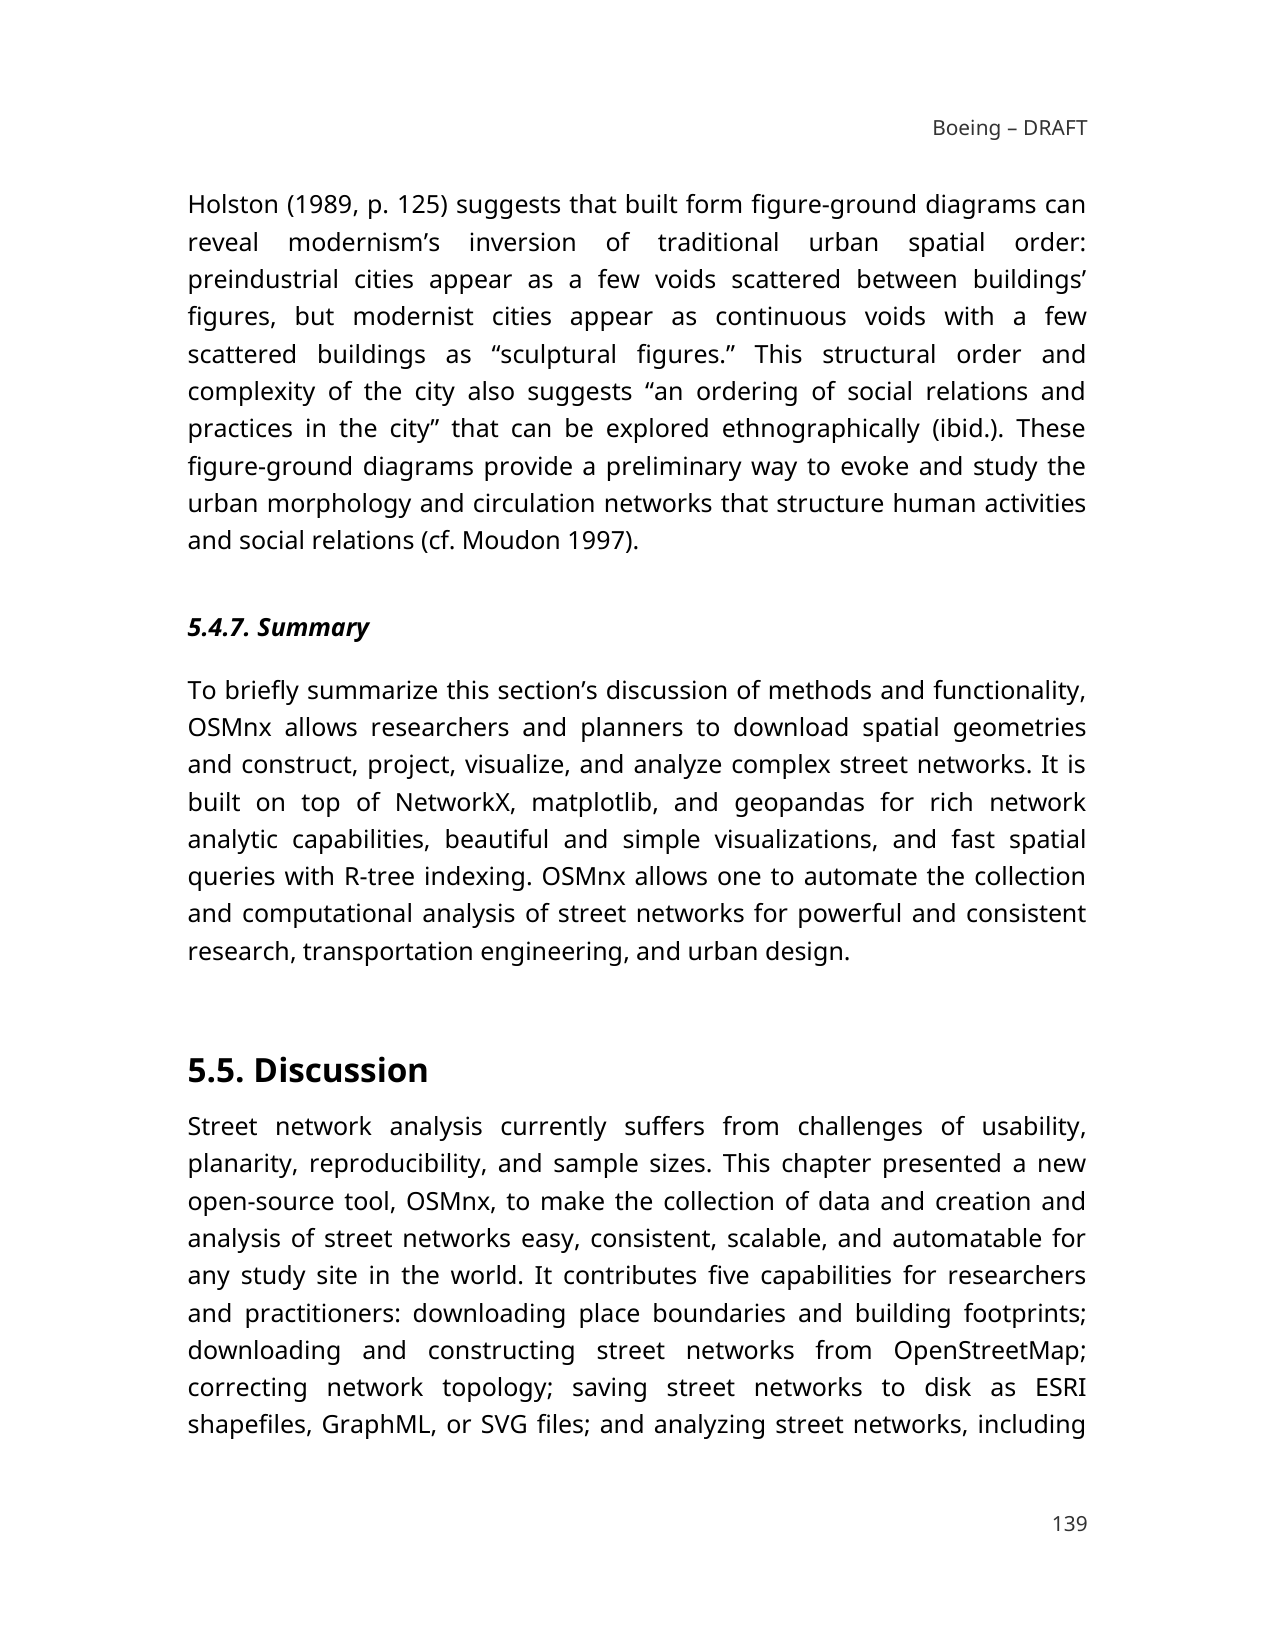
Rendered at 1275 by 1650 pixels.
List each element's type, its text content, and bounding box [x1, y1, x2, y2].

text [187, 1109, 1087, 1441]
subtitle Discussion [187, 1046, 1087, 1092]
text Holston (1989, p. 125) suggests that built form figure-ground diagrams can reveal modernism’s inversion of traditional urban spatial order: preindustrial cities appear as a few voids scattered between buildings’ figures, but modernist cities appear as continuous voids with a few scattered buildings as “sculptural figures.” This structural order and complexity of the city also suggests “an ordering of social relations and practices in the city” that can be explored ethnographically (ibid.). These figure-ground diagrams provide a preliminary way to evoke and study the urban morphology and circulation networks that structure human activities and social relations (cf. Moudon 1997). [187, 187, 1087, 557]
subtitle Summary [187, 610, 1087, 644]
text To briefly summarize this section’s discussion of methods and functionality, OSMnx allows researchers and planners to download spatial geometries and construct, project, visualize, and analyze complex street networks. It is built on top of NetworkX, matplotlib, and geopandas for rich network analytic capabilities, beautiful and simple visualizations, and fast spatial queries with R-tree indexing. OSMnx allows one to automate the collection and computational analysis of street networks for powerful and consistent research, transportation engineering, and urban design. [187, 673, 1087, 968]
